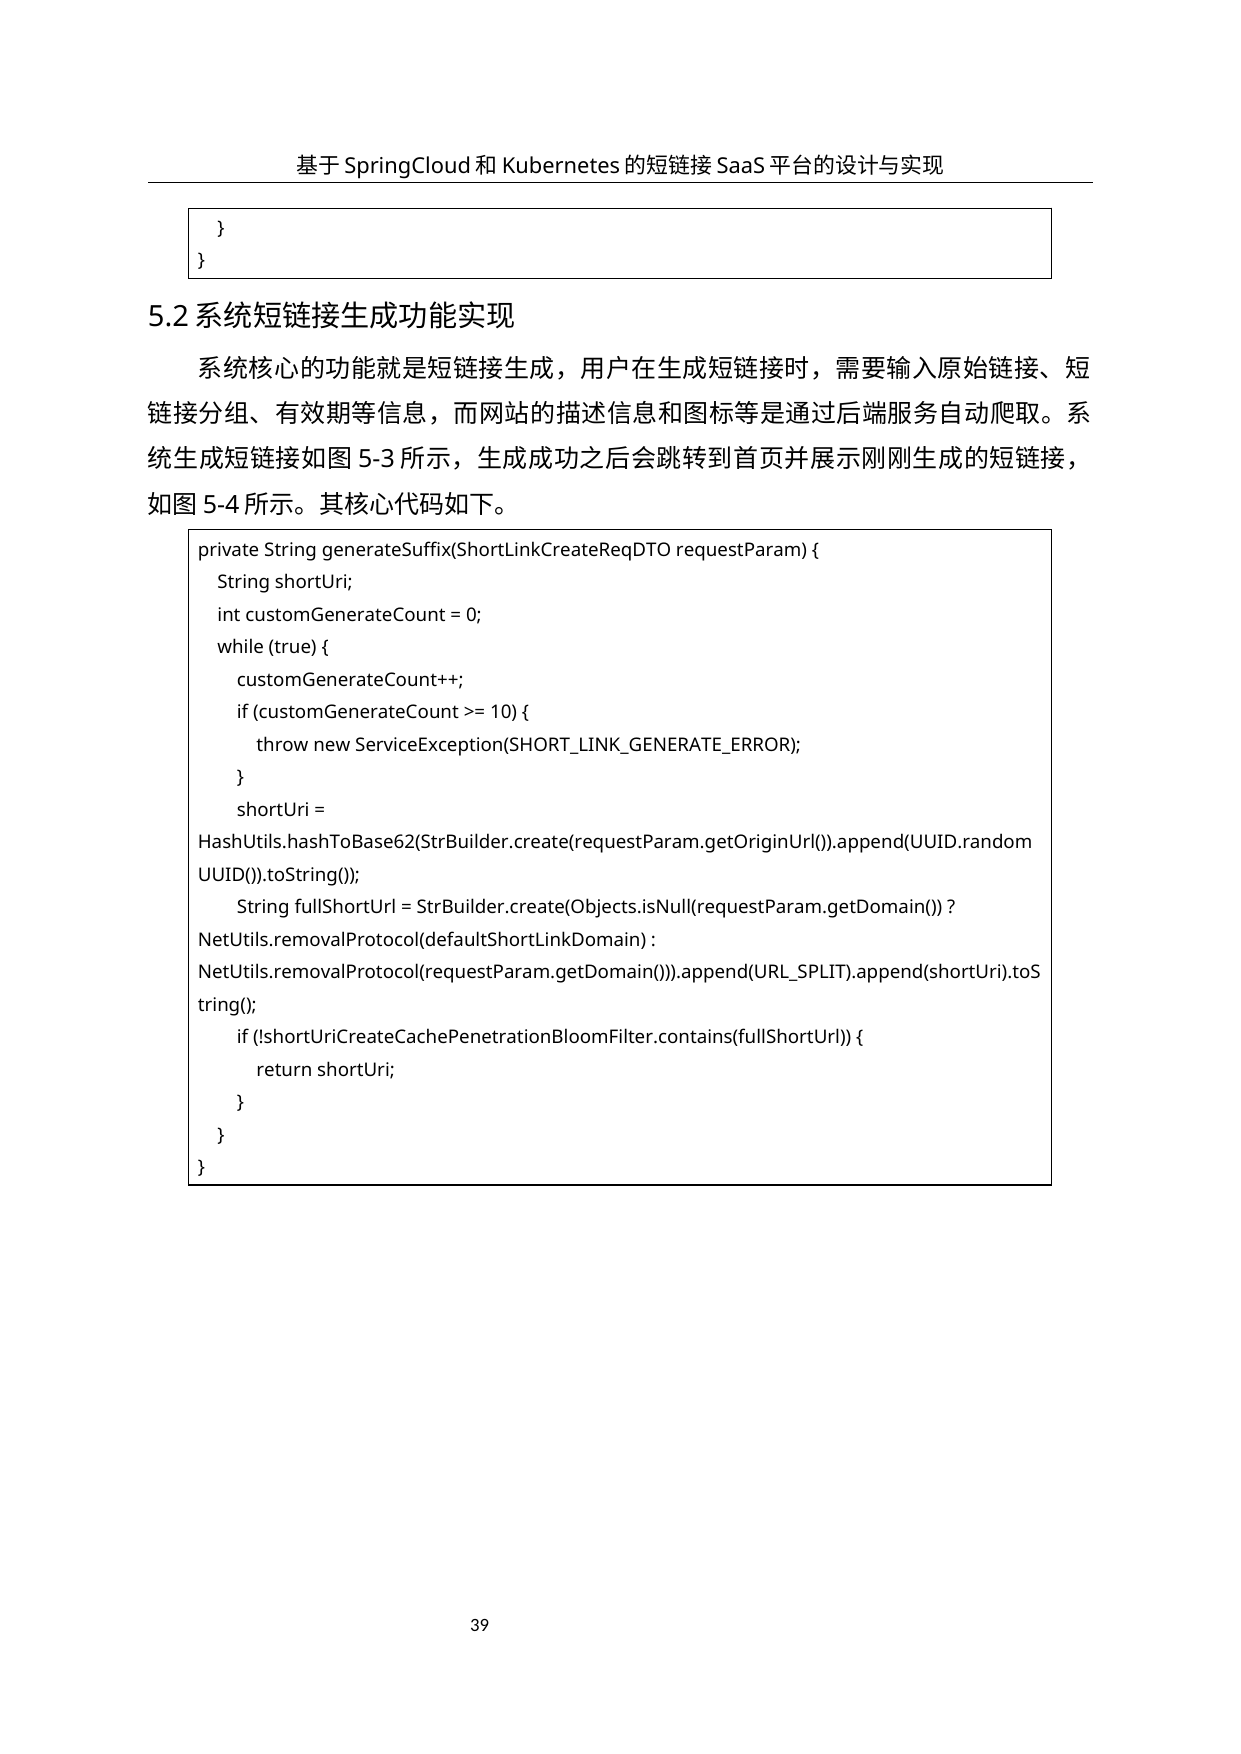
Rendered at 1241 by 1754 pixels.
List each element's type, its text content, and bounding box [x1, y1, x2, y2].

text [189, 209, 1051, 278]
text private String generateSuffix(ShortLinkCreateReqDTO requestParam) { String shortUri; int customGenerateCount = 0; while (true) { customGenerateCount++; if (customGenerateCount >= 10) { throw new ServiceException(SHORT_LINK_GENERATE_ERROR); } shortUri = HashUtils.hashToBase62(StrBuilder.create(requestParam.getOriginUrl()).append(UUID.randomUUID()).toString()); String fullShortUrl = StrBuilder.create(Objects.isNull(requestParam.getDomain()) ? NetUtils.removalProtocol(defaultShortLinkDomain) : NetUtils.removalProtocol(requestParam.getDomain())).append(URL_SPLIT).append(shortUri).toString(); if (!shortUriCreateCachePenetrationBloomFilter.contains(fullShortUrl)) { return shortUri; } } } [189, 530, 1051, 1184]
text 系统核心的功能就是短链接生成，用户在生成短链接时，需要输入原始链接、短链接分组、有效期等信息，而网站的描述信息和图标等是通过后端服务自动爬取。系统生成短链接如图5-3所示，生成成功之后会跳转到首页并展示刚刚生成的短链接，如图5-4所示。其核心代码如下。 [148, 348, 1093, 520]
subtitle 5.2系统短链接生成功能实现 [148, 281, 1093, 346]
